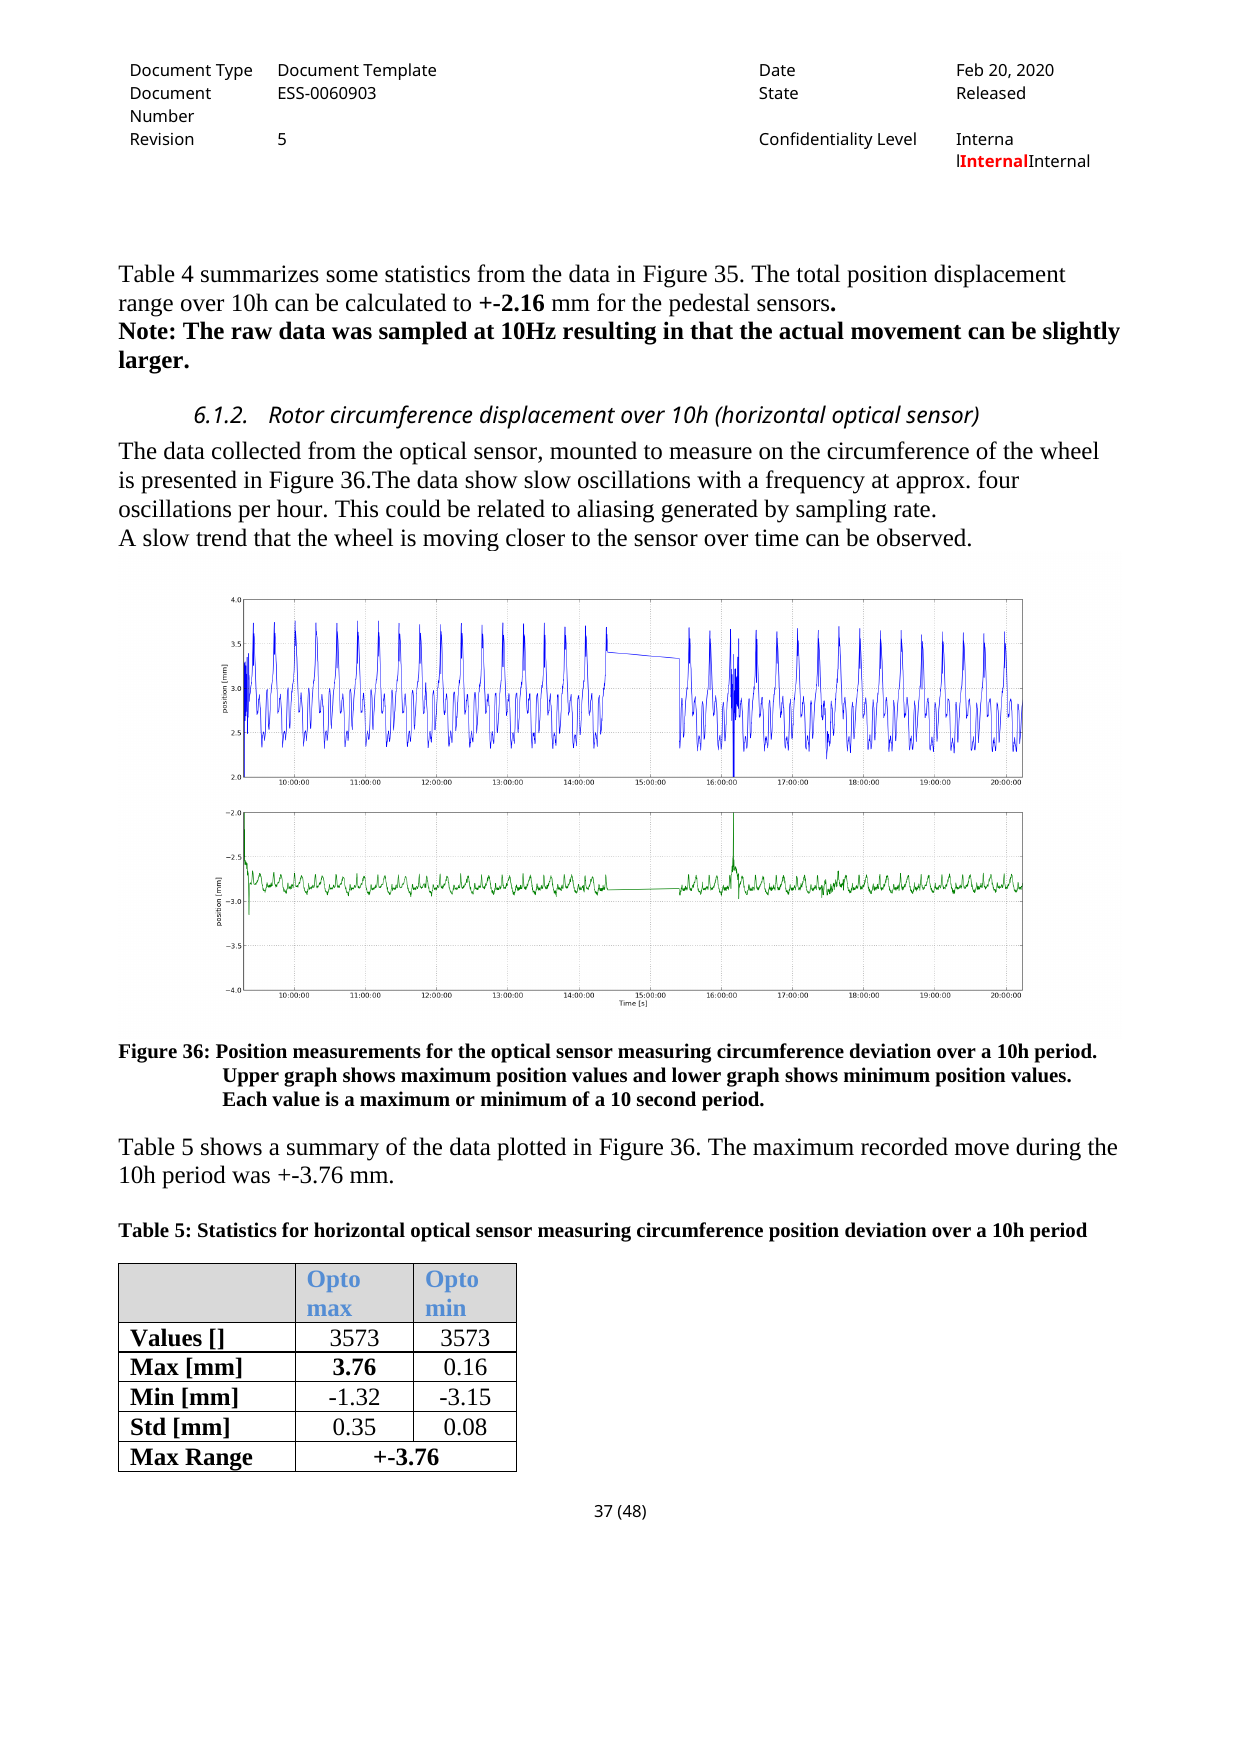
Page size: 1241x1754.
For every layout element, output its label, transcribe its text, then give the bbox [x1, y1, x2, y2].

table_cell 0.35 [296, 1412, 413, 1441]
table_cell Max Range [mm] [119, 1442, 295, 1471]
table_header [119, 1264, 295, 1322]
table_cell Min [mm] [119, 1382, 295, 1411]
table_cell Max [mm] [119, 1353, 295, 1381]
table_cell 0.08 [414, 1412, 516, 1441]
table_cell 3573 [414, 1323, 516, 1351]
table_header Opto max [296, 1264, 413, 1322]
table_cell 3573 [296, 1323, 413, 1351]
table_cell +-3.76 [296, 1442, 516, 1471]
table_cell -1.32 [296, 1382, 413, 1411]
table_cell 3.76 [296, 1353, 413, 1381]
text A slow trend that the wheel is moving closer to the sensor over time can be observed. [118, 523, 1122, 551]
subtitle Rotor circumference displacement over 10h (horizontal optical sensor) [193, 399, 1122, 430]
table_cell Values [] [119, 1323, 295, 1351]
table_cell Std [mm] [119, 1412, 295, 1441]
text Note: The raw data was sampled at 10Hz resulting in that the actual movement can be slightly larger. [118, 316, 1122, 374]
table_cell -3.15 [414, 1382, 516, 1411]
table_cell 0.16 [414, 1353, 516, 1381]
picture [118, 551, 1123, 1039]
text Table 5: Statistics for horizontal optical sensor measuring circumference position deviation over a 10h period [118, 1218, 1122, 1242]
table_header Opto min [414, 1264, 516, 1322]
